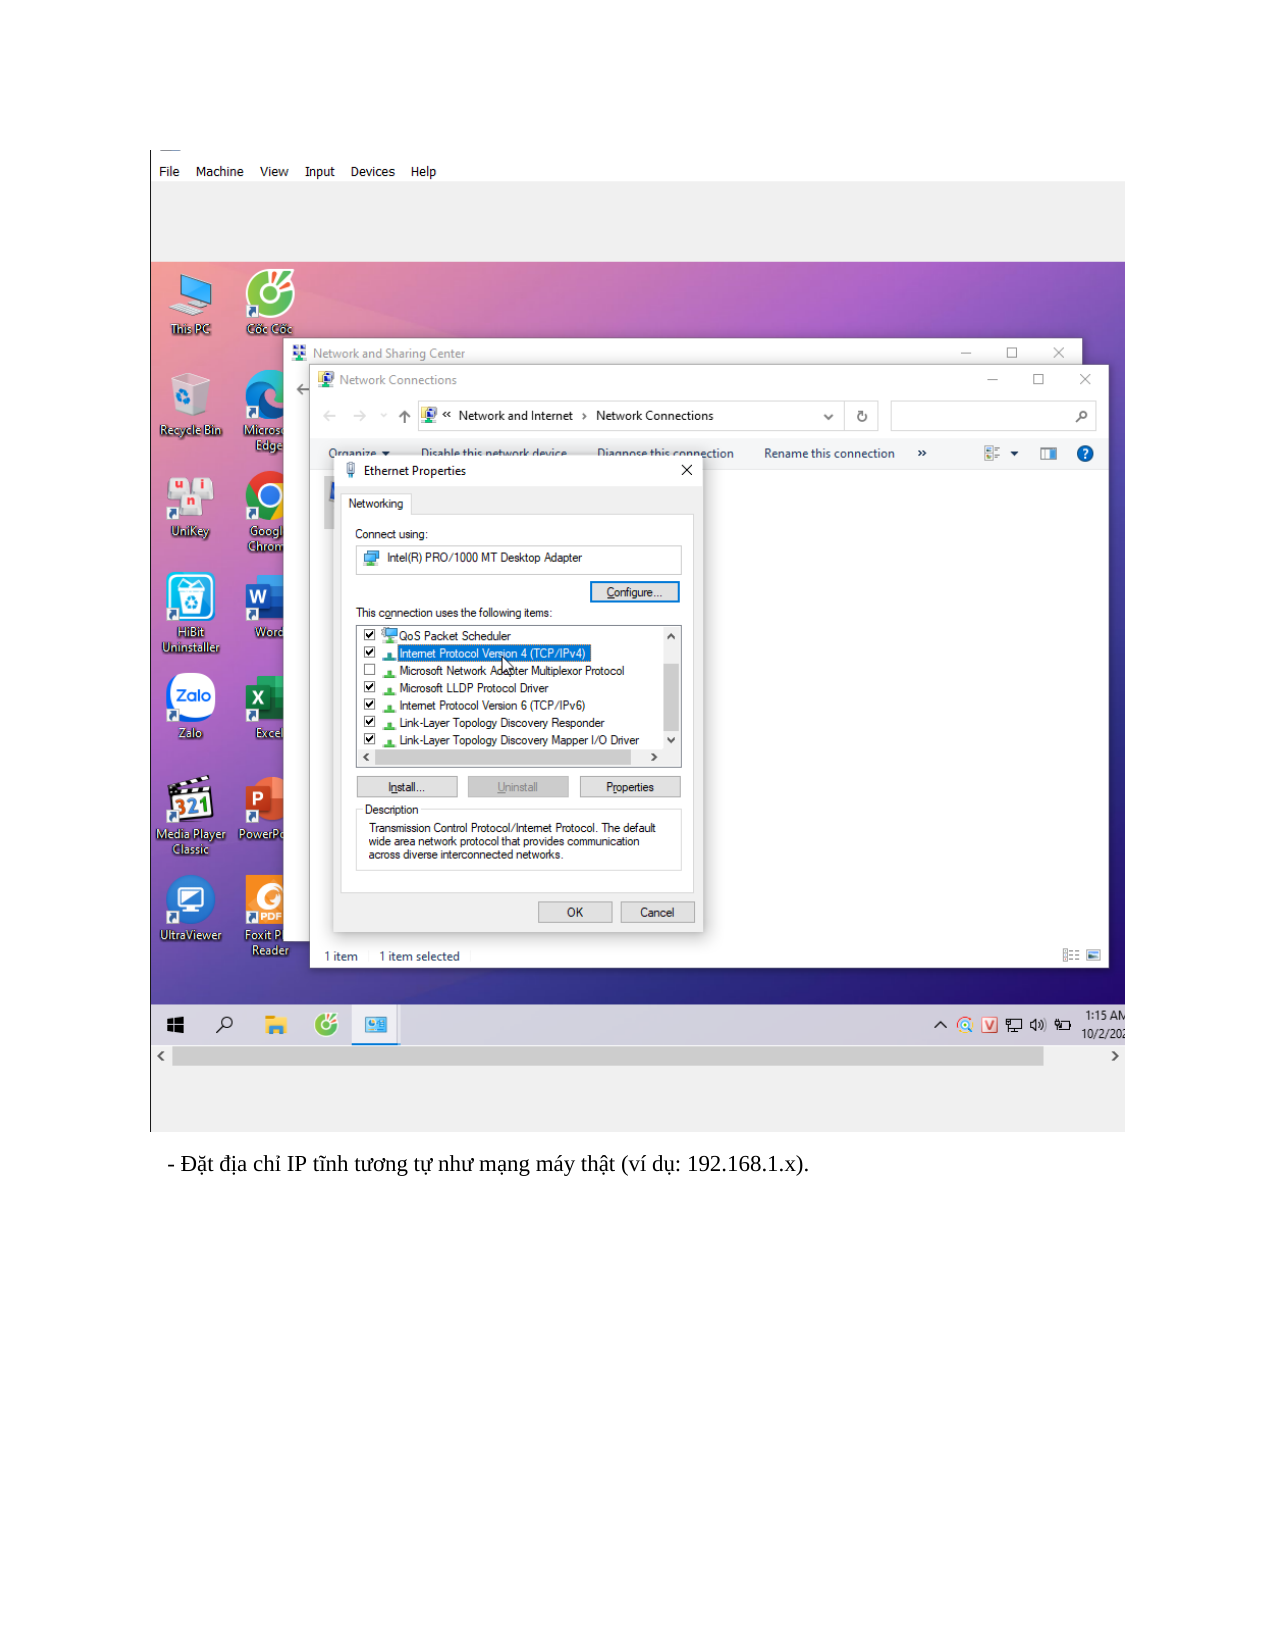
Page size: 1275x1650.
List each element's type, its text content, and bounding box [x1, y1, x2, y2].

text - Đặt địa chỉ IP tĩnh tương tự như mạng máy thật (ví dụ: 192.168.1.x). [150, 1150, 1125, 1176]
picture [150, 150, 1125, 1132]
